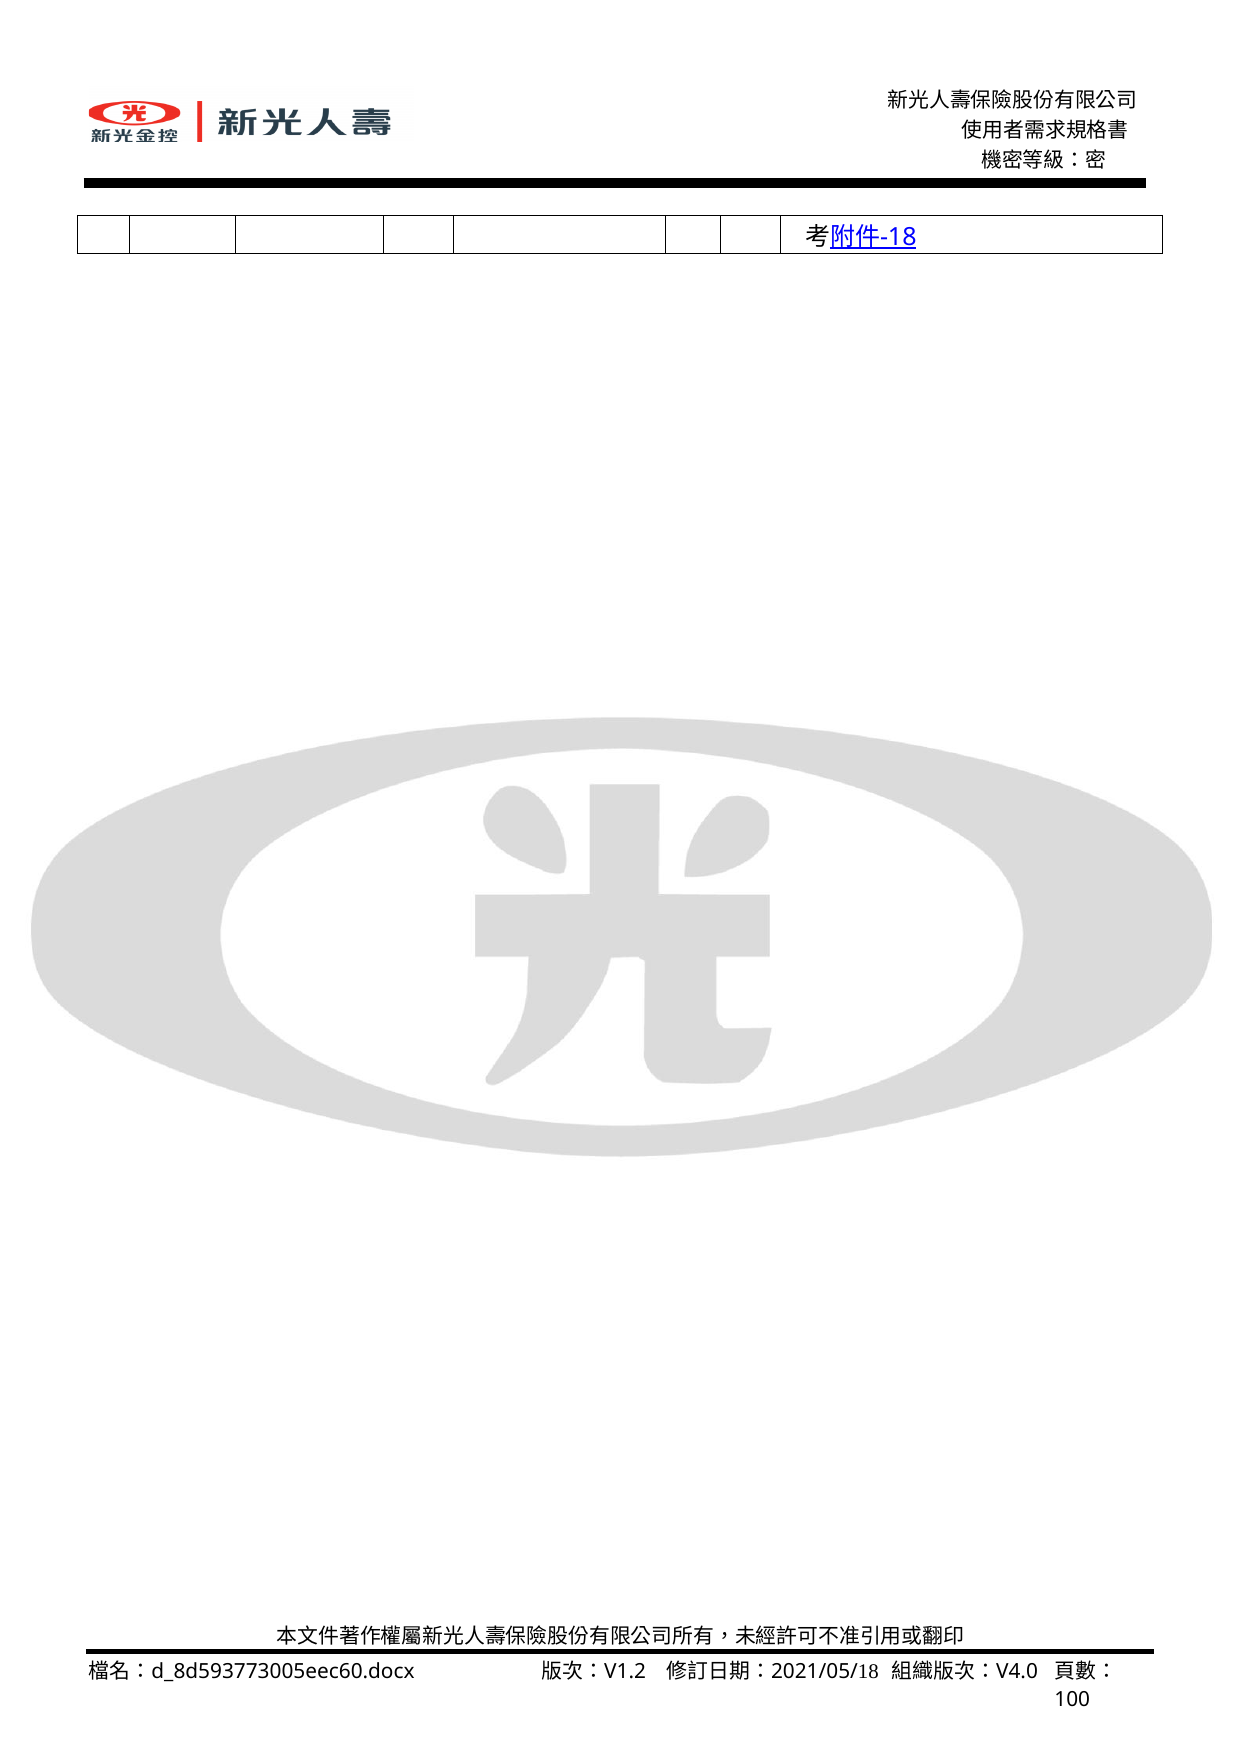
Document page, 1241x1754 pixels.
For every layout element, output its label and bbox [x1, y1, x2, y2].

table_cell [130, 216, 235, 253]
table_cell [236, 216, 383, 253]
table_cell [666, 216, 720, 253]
picture [25, 709, 1215, 1163]
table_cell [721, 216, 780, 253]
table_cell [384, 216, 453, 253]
picture [88, 86, 414, 142]
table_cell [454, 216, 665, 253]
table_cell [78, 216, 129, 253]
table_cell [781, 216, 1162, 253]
